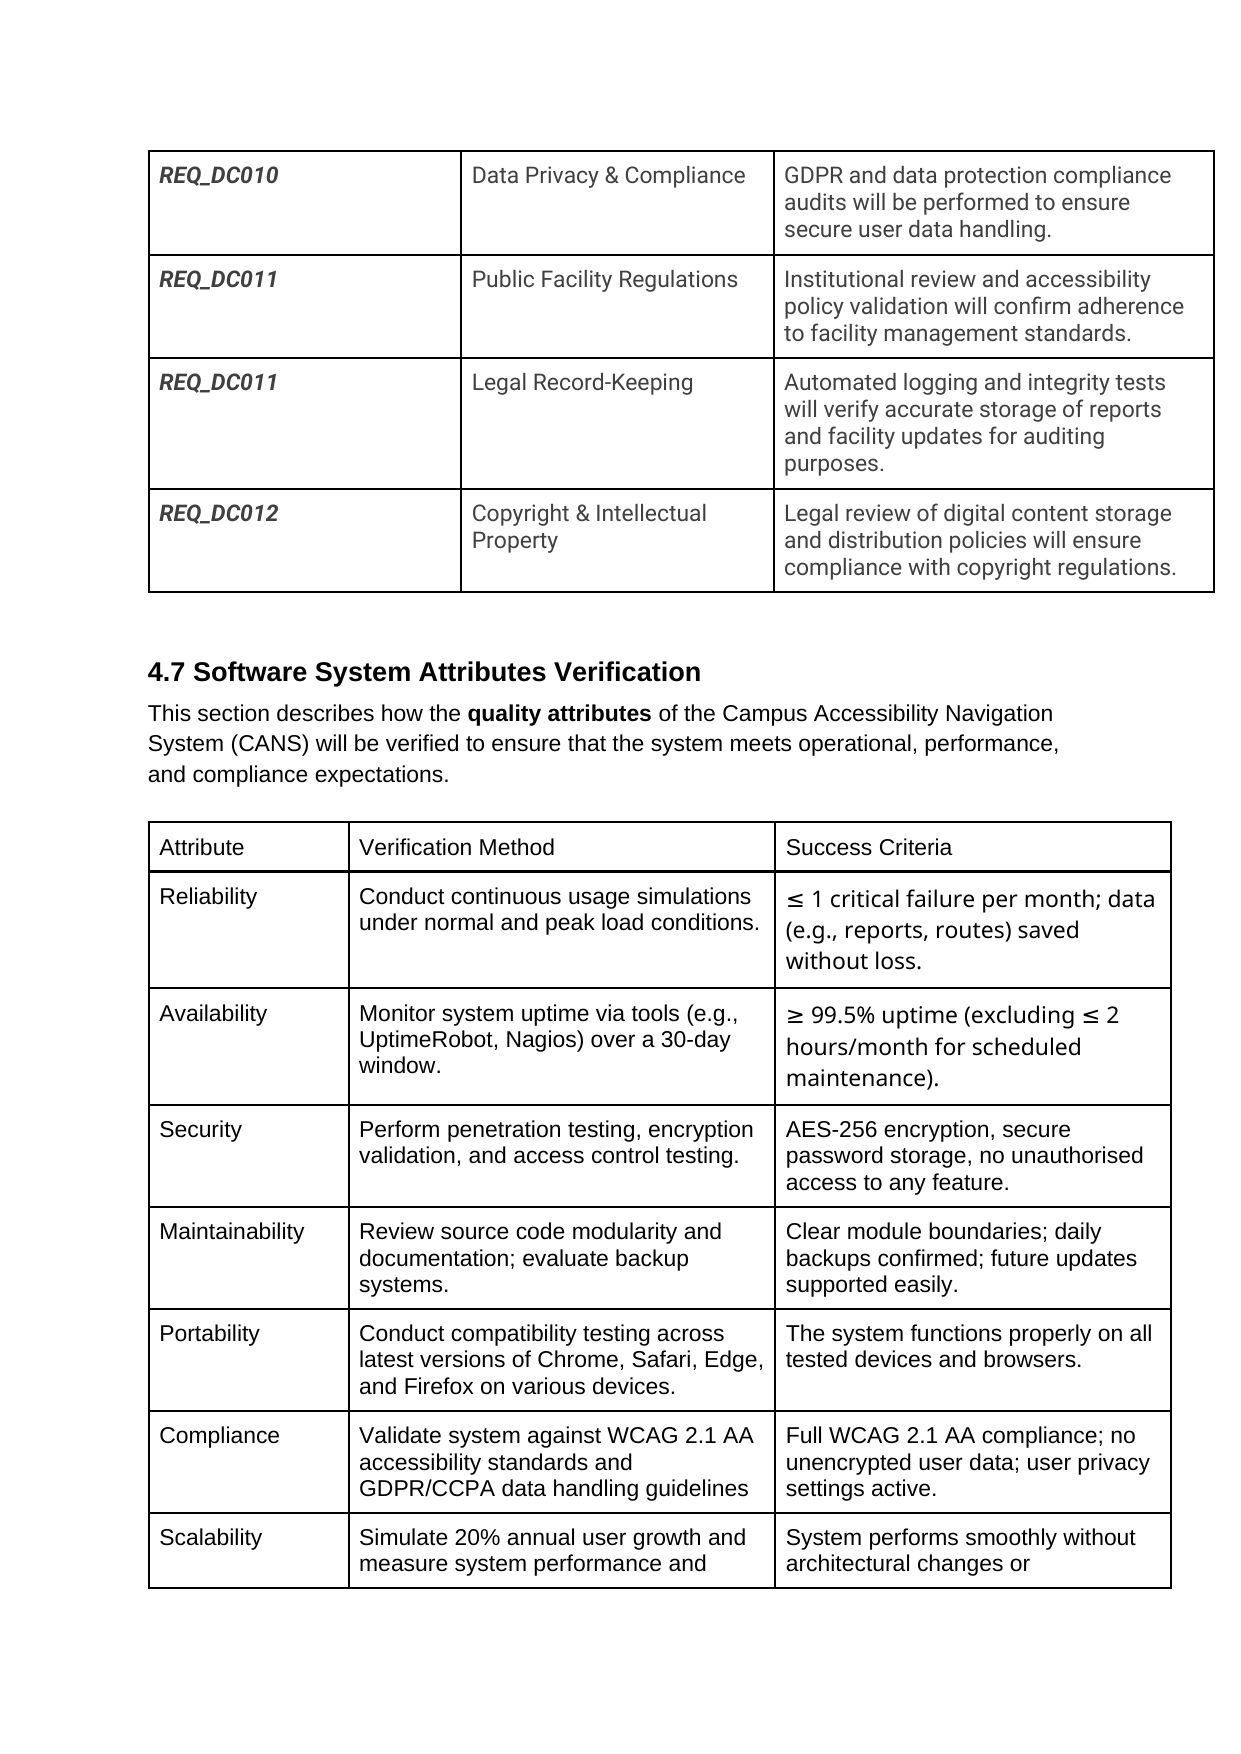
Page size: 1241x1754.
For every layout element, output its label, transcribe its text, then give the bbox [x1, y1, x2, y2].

table_cell Validate system against WCAG 2.1 AA accessibility standards and GDPR/CCPA data handling guidelines [350, 1412, 774, 1512]
text This section describes how the quality attributes of the Campus Accessibility Navigation System (CANS) will be verified to ensure that the system meets operational, performance, and compliance expectations. [148, 700, 1090, 787]
table_header Success Criteria [776, 823, 1170, 870]
table_cell ≥ 99.5% uptime (excluding ≤ 2 hours/month for scheduled maintenance). [776, 989, 1170, 1104]
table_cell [350, 1514, 774, 1587]
table_cell Data Privacy & Compliance [462, 152, 773, 253]
table_cell Legal review of digital content storage and distribution policies will ensure compliance with copyright regulations. [775, 490, 1213, 591]
table_cell AES-256 encryption, secure password storage, no unauthorised access to any feature. [776, 1106, 1170, 1206]
table_cell Public Facility Regulations [462, 256, 773, 357]
table_cell REQ_DC011 [150, 256, 460, 357]
table_cell Reliability [150, 873, 348, 987]
table_cell Availability [150, 989, 348, 1104]
table_cell Portability [150, 1310, 348, 1409]
table_cell REQ_DC012 [150, 490, 460, 591]
table_cell Conduct compatibility testing across latest versions of Chrome, Safari, Edge, and Firefox on various devices. [350, 1310, 774, 1409]
table_cell Compliance [150, 1412, 348, 1512]
table_cell REQ_DC011 [150, 359, 460, 487]
table_cell Conduct continuous usage simulations under normal and peak load conditions. [350, 873, 774, 987]
table_cell Full WCAG 2.1 AA compliance; no unencrypted user data; user privacy settings active. [776, 1412, 1170, 1512]
table_header Verification Method [350, 823, 774, 870]
table_cell Clear module boundaries; daily backups confirmed; future updates supported easily. [776, 1208, 1170, 1308]
table_cell ≤ 1 critical failure per month; data (e.g., reports, routes) saved without loss. [776, 873, 1170, 987]
table_cell The system functions properly on all tested devices and browsers. [776, 1310, 1170, 1409]
table_cell Review source code modularity and documentation; evaluate backup systems. [350, 1208, 774, 1308]
table_cell Scalability [150, 1514, 348, 1587]
table_cell Perform penetration testing, encryption validation, and access control testing. [350, 1106, 774, 1206]
table_cell Automated logging and integrity tests will verify accurate storage of reports and facility updates for auditing purposes. [775, 359, 1213, 487]
subtitle 4.7 Software System Attributes Verification [148, 656, 1090, 687]
table_header Attribute [150, 823, 348, 870]
table_cell Monitor system uptime via tools (e.g., UptimeRobot, Nagios) over a 30-day window. [350, 989, 774, 1104]
table_cell Institutional review and accessibility policy validation will confirm adherence to facility management standards. [775, 256, 1213, 357]
table_cell REQ_DC010 [150, 152, 460, 253]
table_cell Maintainability [150, 1208, 348, 1308]
table_cell Copyright & Intellectual Property [462, 490, 773, 591]
table_cell Legal Record-Keeping [462, 359, 773, 487]
table_cell GDPR and data protection compliance audits will be performed to ensure secure user data handling. [775, 152, 1213, 253]
table_cell Security [150, 1106, 348, 1206]
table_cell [776, 1514, 1170, 1587]
